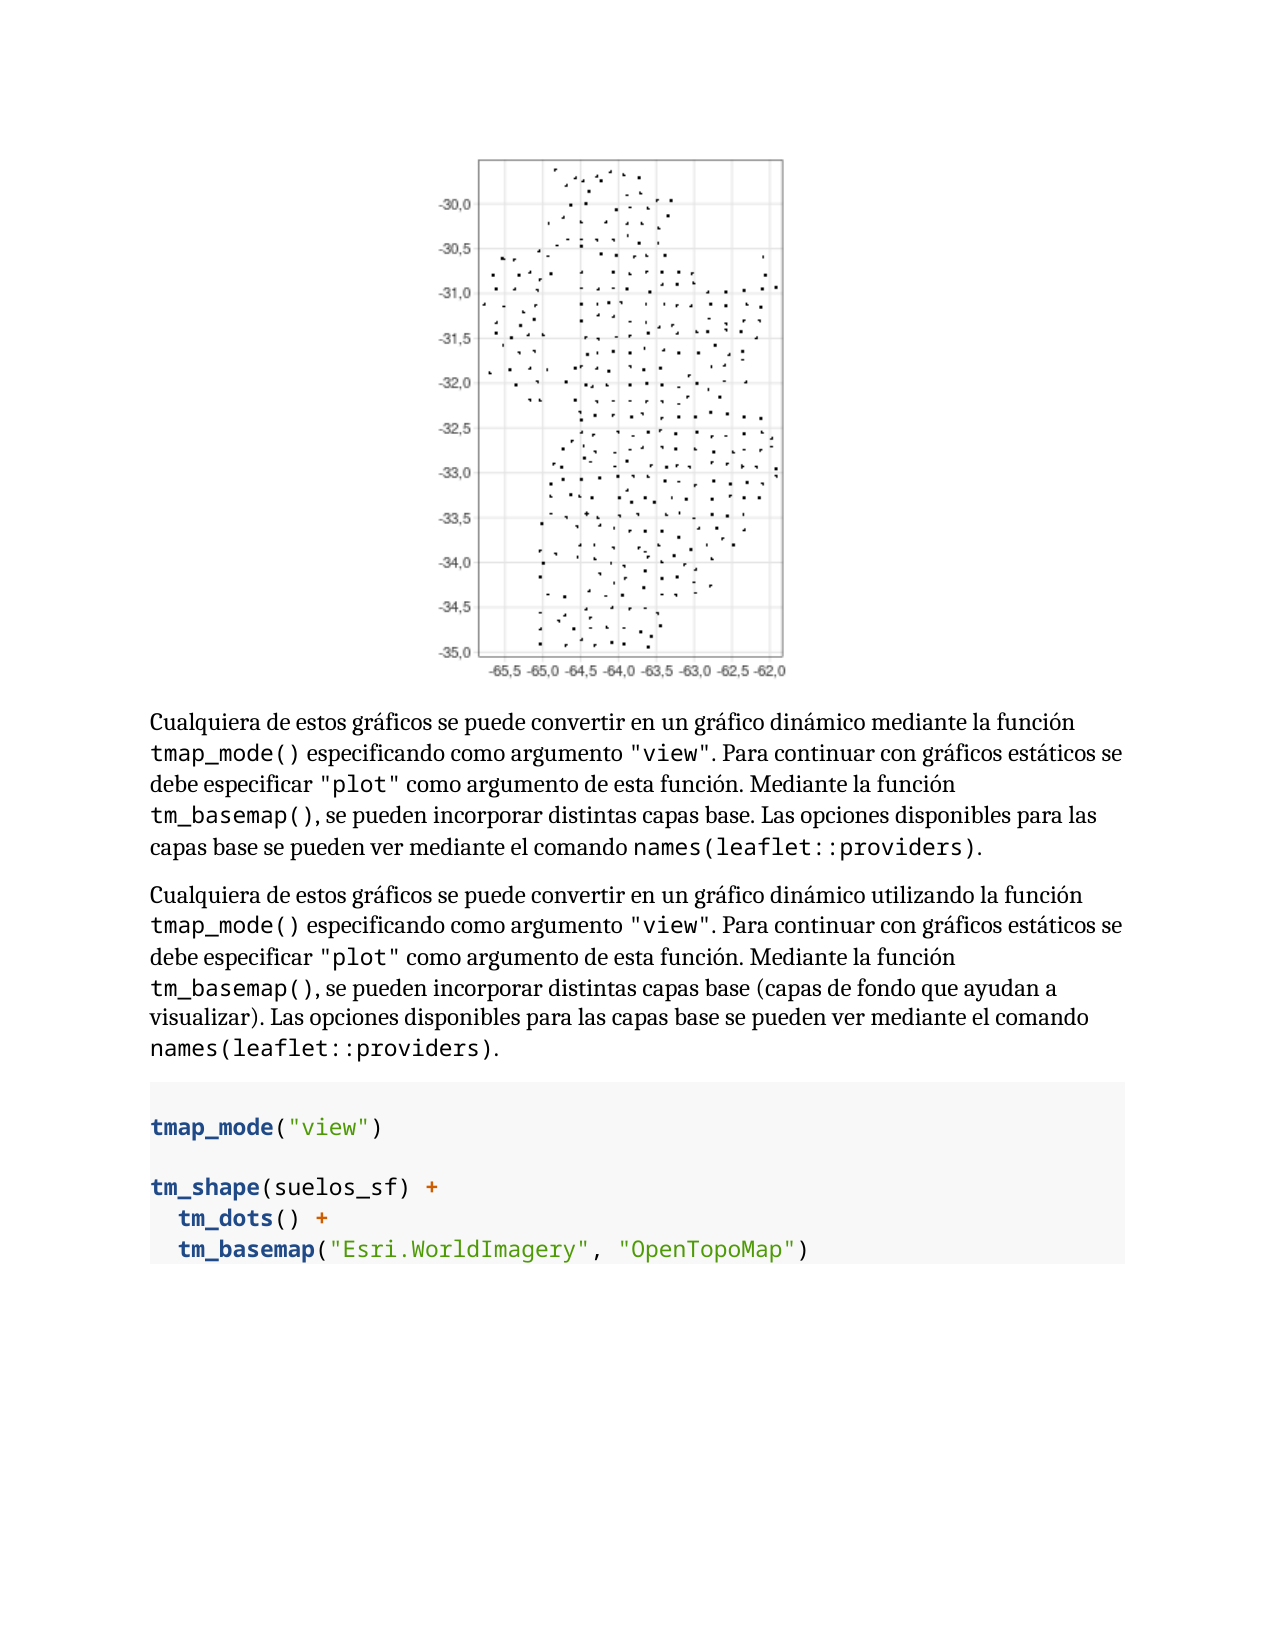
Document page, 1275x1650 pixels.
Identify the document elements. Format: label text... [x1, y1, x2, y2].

text tmap_mode("view") tm_shape(suelos_sf) + tm_dots() + tm_basemap("Esri.WorldImagery", "OpenTopoMap") [150, 1082, 1125, 1264]
text Cualquiera de estos gráficos se puede convertir en un gráfico dinámico mediante la función tmap_mode() especificando como argumento "view". Para continuar con gráficos estáticos se debe especificar "plot" como argumento de esta función. Mediante la función tm_basemap(), se pueden incorporar distintas capas base. Las opciones disponibles para las capas base se pueden ver mediante el comando names(leaflet::providers). [150, 708, 1125, 862]
text Cualquiera de estos gráficos se puede convertir en un gráfico dinámico utilizando la función tmap_mode() especificando como argumento "view". Para continuar con gráficos estáticos se debe especificar "plot" como argumento de esta función. Mediante la función tm_basemap(), se pueden incorporar distintas capas base (capas de fondo que ayudan a visualizar). Las opciones disponibles para las capas base se pueden ver mediante el comando names(leaflet::providers). [150, 881, 1125, 1063]
picture [168, 150, 1044, 690]
